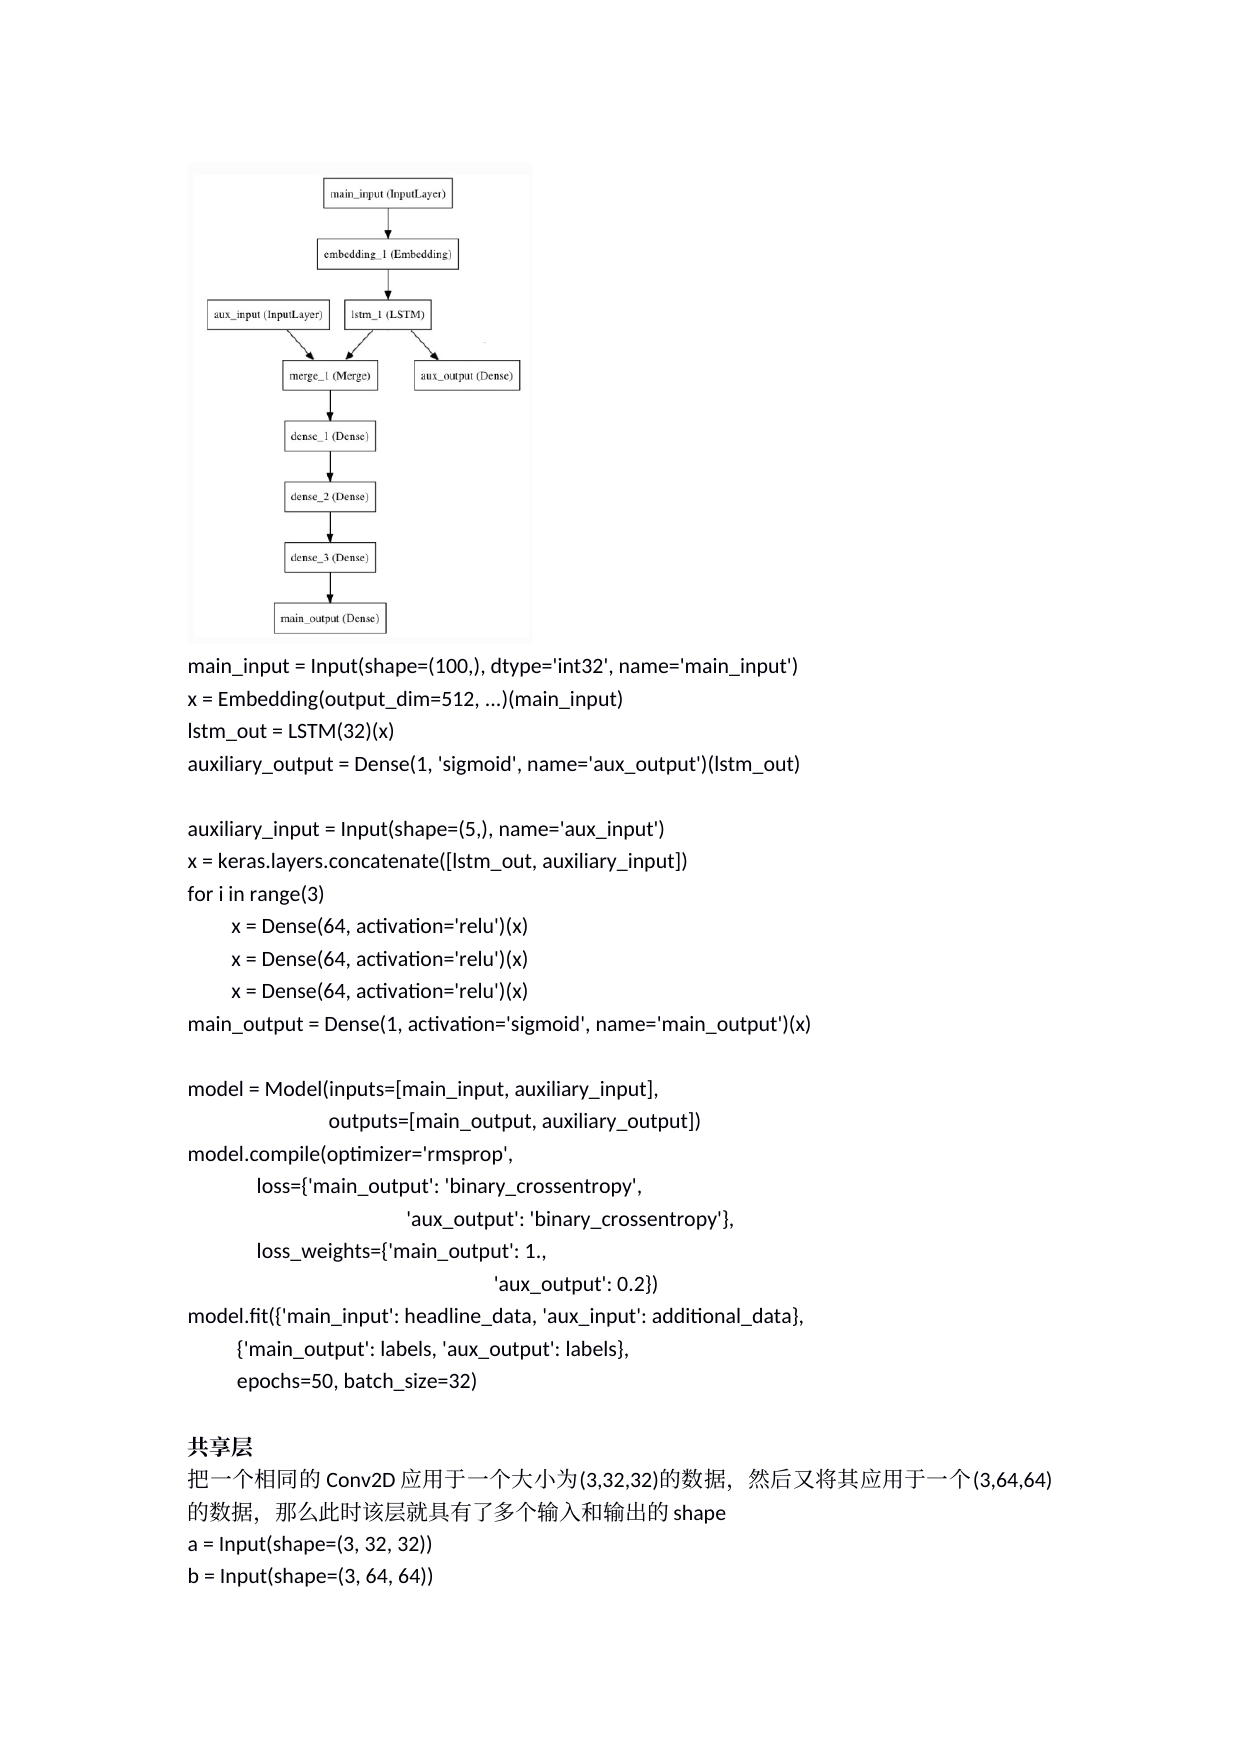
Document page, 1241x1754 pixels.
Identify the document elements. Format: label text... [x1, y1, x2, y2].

text model.compile(optimizer='rmsprop', [187, 1137, 1053, 1169]
text 共享层 [187, 1429, 1053, 1462]
text 'aux_output': 0.2}) [187, 1267, 1053, 1299]
text outputs=[main_output, auxiliary_output]) [187, 1104, 1053, 1137]
text 'aux_output': 'binary_crossentropy'}, [187, 1202, 1053, 1234]
text model.fit({'main_input': headline_data, 'aux_input': additional_data}, [187, 1299, 1053, 1332]
text {'main_output': labels, 'aux_output': labels}, [187, 1332, 1053, 1364]
text x = Dense(64, activation='relu')(x) [187, 909, 1053, 942]
text auxiliary_input = Input(shape=(5,), name='aux_input') [187, 812, 1053, 844]
text lstm_out = LSTM(32)(x) [187, 714, 1053, 747]
text x = keras.layers.concatenate([lstm_out, auxiliary_input]) [187, 844, 1053, 877]
text 把一个相同的Conv2D应用于一个大小为(3,32,32)的数据，然后又将其应用于一个(3,64,64)的数据，那么此时该层就具有了多个输入和输出的shape [187, 1462, 1053, 1527]
text for i in range(3) [187, 877, 1053, 909]
text auxiliary_output = Dense(1, 'sigmoid', name='aux_output')(lstm_out) [187, 747, 1053, 779]
text b = Input(shape=(3, 64, 64)) [187, 1559, 1053, 1592]
text main_output = Dense(1, activation='sigmoid', name='main_output')(x) [187, 1007, 1053, 1039]
text loss={'main_output': 'binary_crossentropy', [187, 1169, 1053, 1202]
text x = Dense(64, activation='relu')(x) [187, 974, 1053, 1007]
text a = Input(shape=(3, 32, 32)) [187, 1527, 1053, 1559]
text main_input = Input(shape=(100,), dtype='int32', name='main_input') [187, 649, 1053, 682]
text model = Model(inputs=[main_input, auxiliary_input], [187, 1072, 1053, 1104]
text x = Dense(64, activation='relu')(x) [187, 942, 1053, 974]
text loss_weights={'main_output': 1., [187, 1234, 1053, 1267]
text epochs=50, batch_size=32) [187, 1364, 1053, 1397]
picture [187, 162, 533, 644]
text x = Embedding(output_dim=512, ...)(main_input) [187, 682, 1053, 714]
